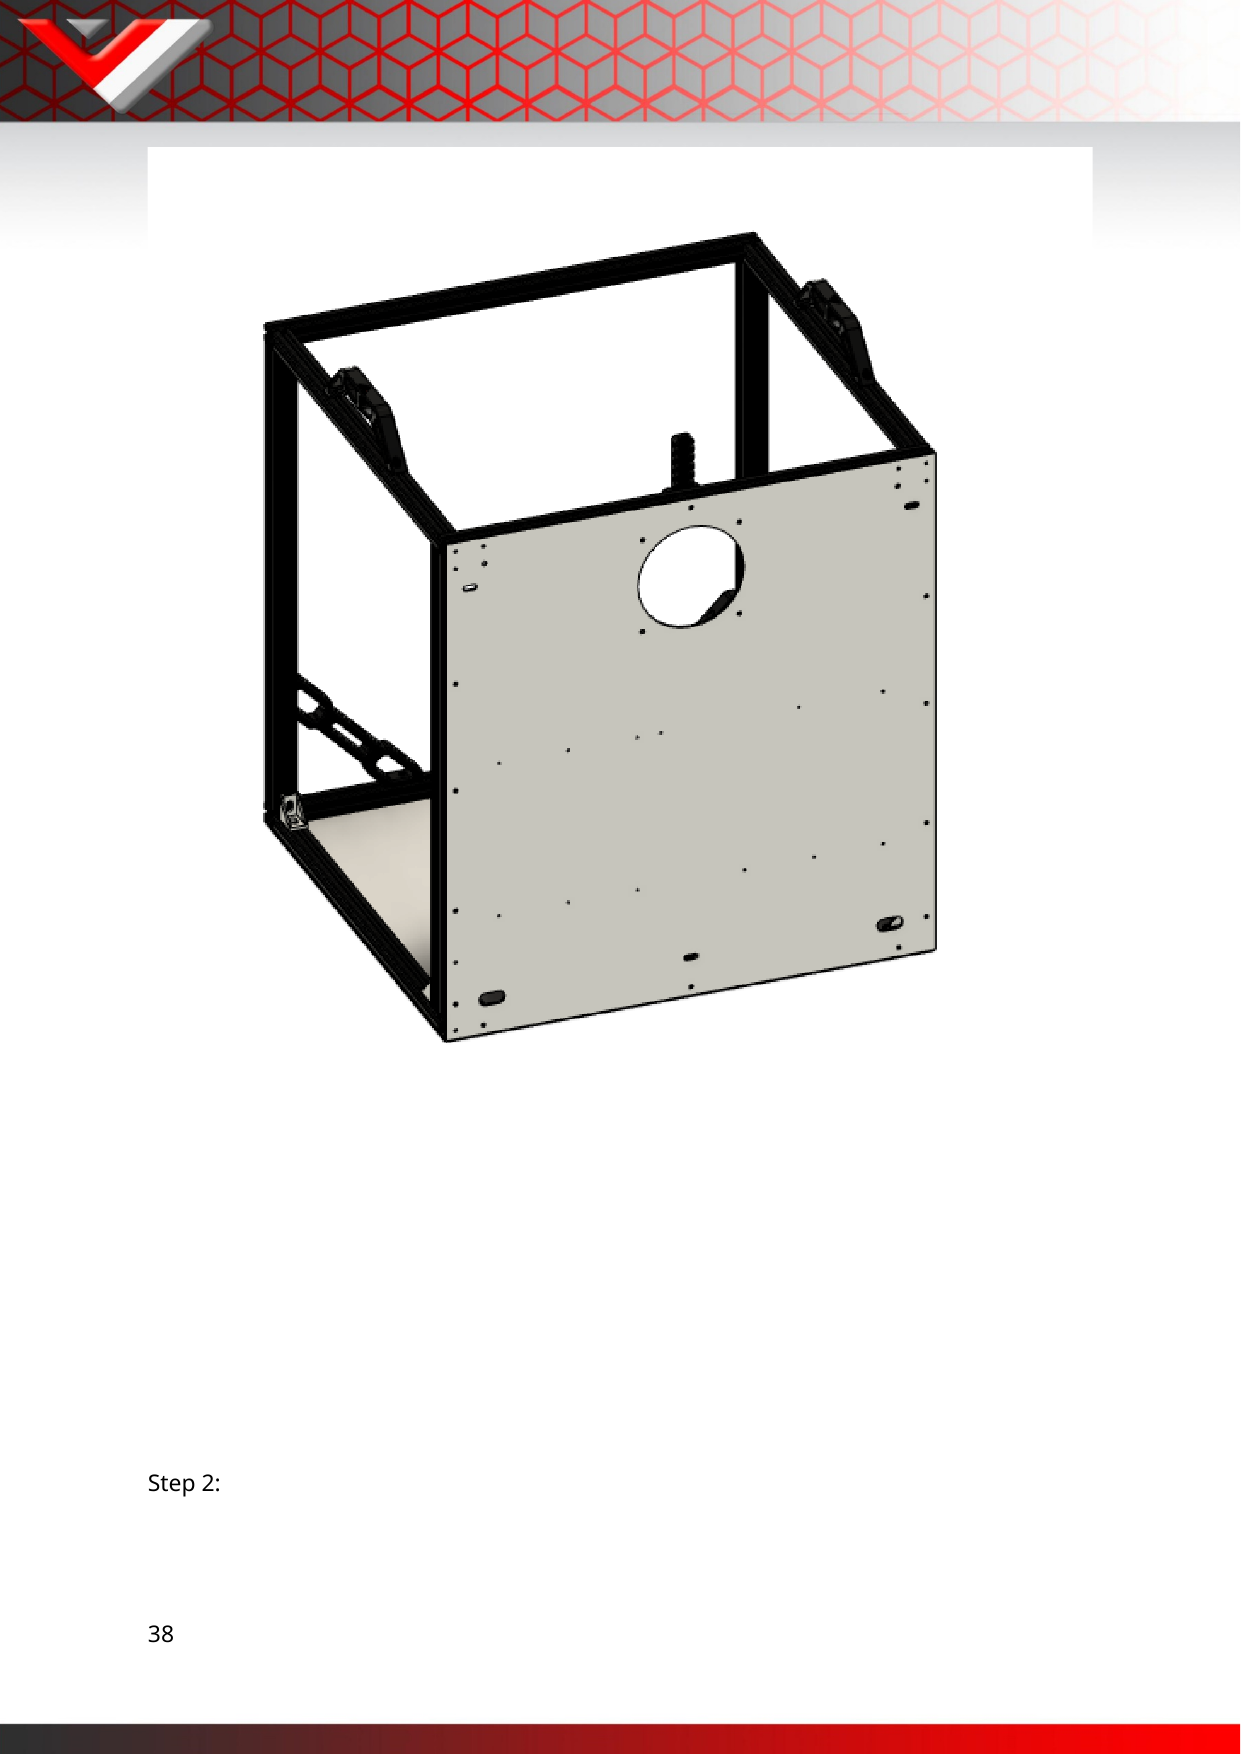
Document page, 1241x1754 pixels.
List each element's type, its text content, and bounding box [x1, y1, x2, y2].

picture [0, 0, 1241, 1754]
text Step 2: [148, 1467, 1093, 1498]
